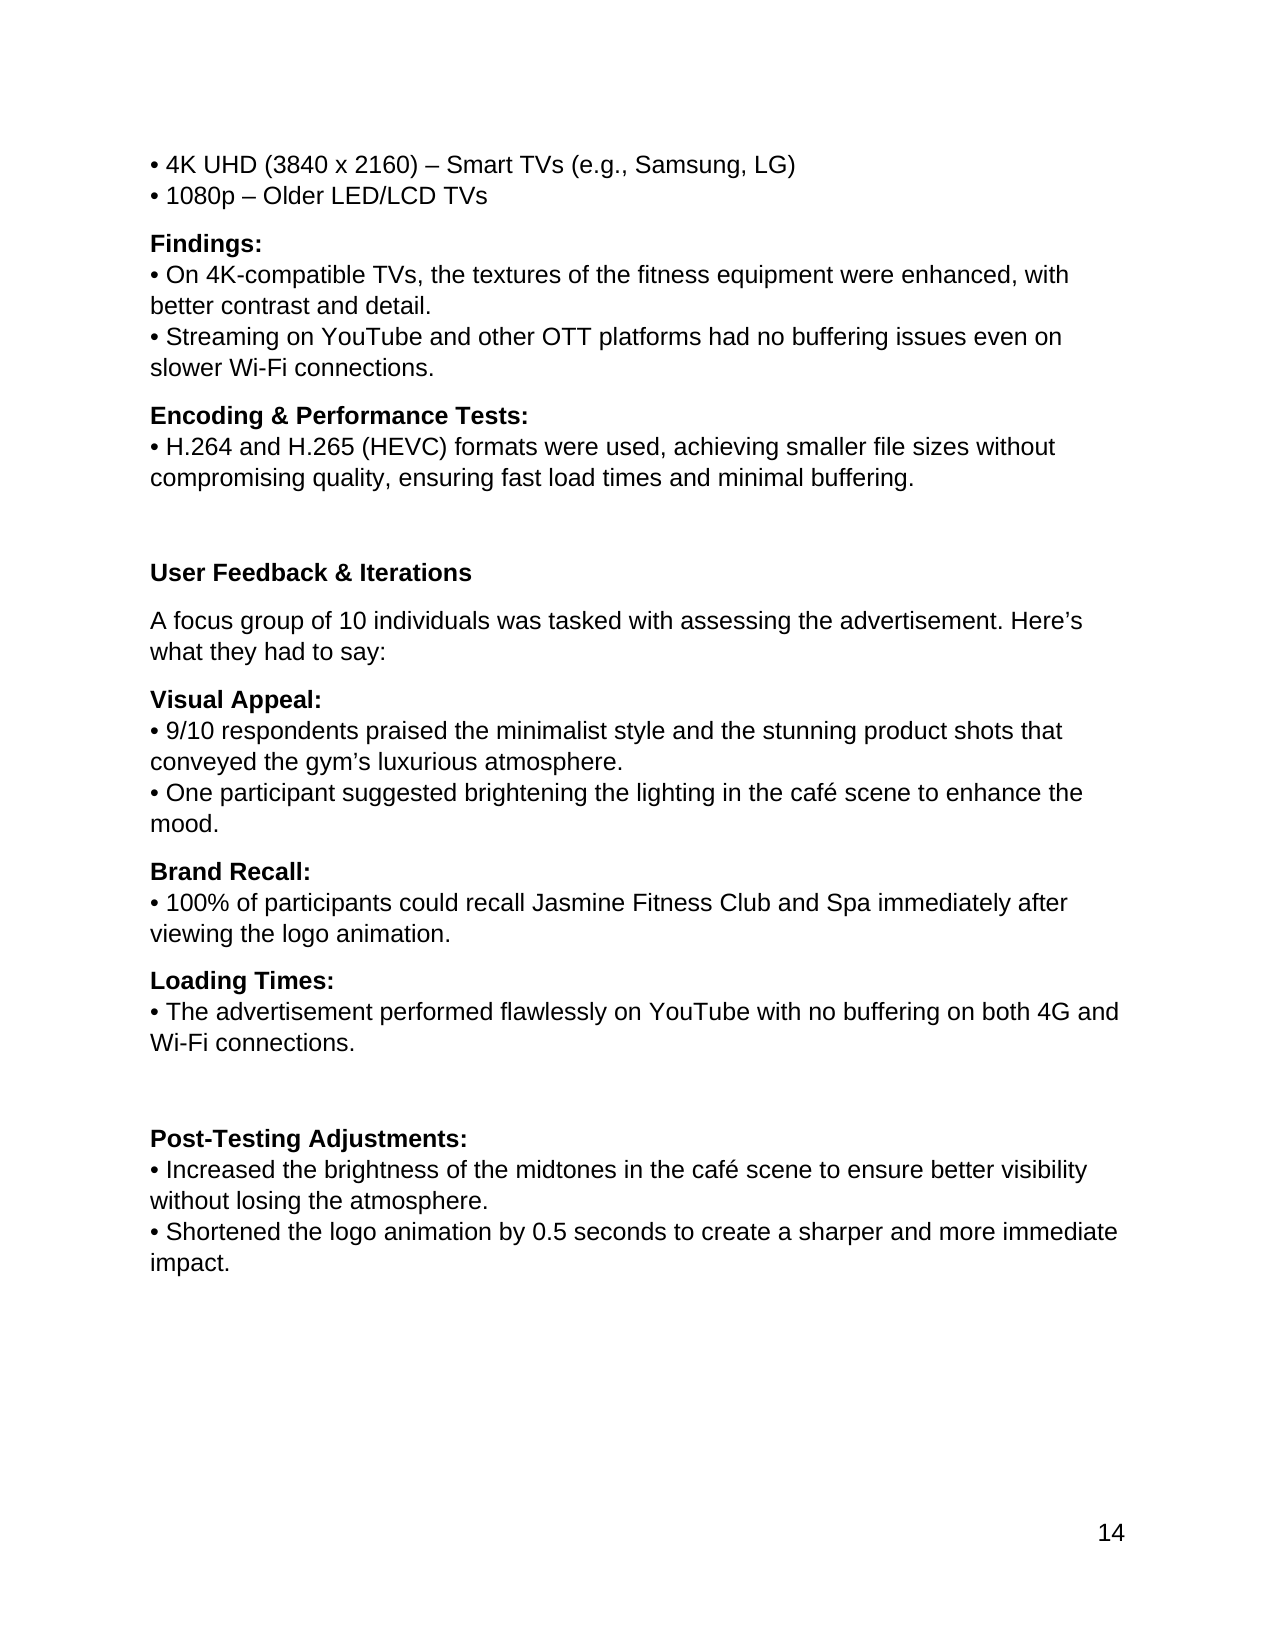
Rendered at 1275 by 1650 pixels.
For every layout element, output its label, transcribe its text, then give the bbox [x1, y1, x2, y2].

text Post-Testing Adjustments: • Increased the brightness of the midtones in the café scene to ensure better visibility without losing the atmosphere. • Shortened the logo animation by 0.5 seconds to create a sharper and more immediate impact. [150, 1124, 1125, 1277]
text Findings: • On 4K-compatible TVs, the textures of the fitness equipment were enhanced, with better contrast and detail. • Streaming on YouTube and other OTT platforms had no buffering issues even on slower Wi-Fi connections. [150, 229, 1125, 382]
text Brand Recall: • 100% of participants could recall Jasmine Fitness Club and Spa immediately after viewing the logo animation. [150, 856, 1125, 947]
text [150, 150, 1125, 210]
text A focus group of 10 individuals was tasked with assessing the advertisement. Here’s what they had to say: [150, 606, 1125, 666]
text User Feedback & Iterations [150, 558, 1125, 587]
text Encoding & Performance Tests: • H.264 and H.265 (HEVC) formats were used, achieving smaller file sizes without compromising quality, ensuring fast load times and minimal buffering. [150, 401, 1125, 491]
text Loading Times: • The advertisement performed flawlessly on YouTube with no buffering on both 4G and Wi-Fi connections. [150, 966, 1125, 1057]
text Visual Appeal: • 9/10 respondents praised the minimalist style and the stunning product shots that conveyed the gym’s luxurious atmosphere. • One participant suggested brightening the lighting in the café scene to enhance the mood. [150, 684, 1125, 837]
